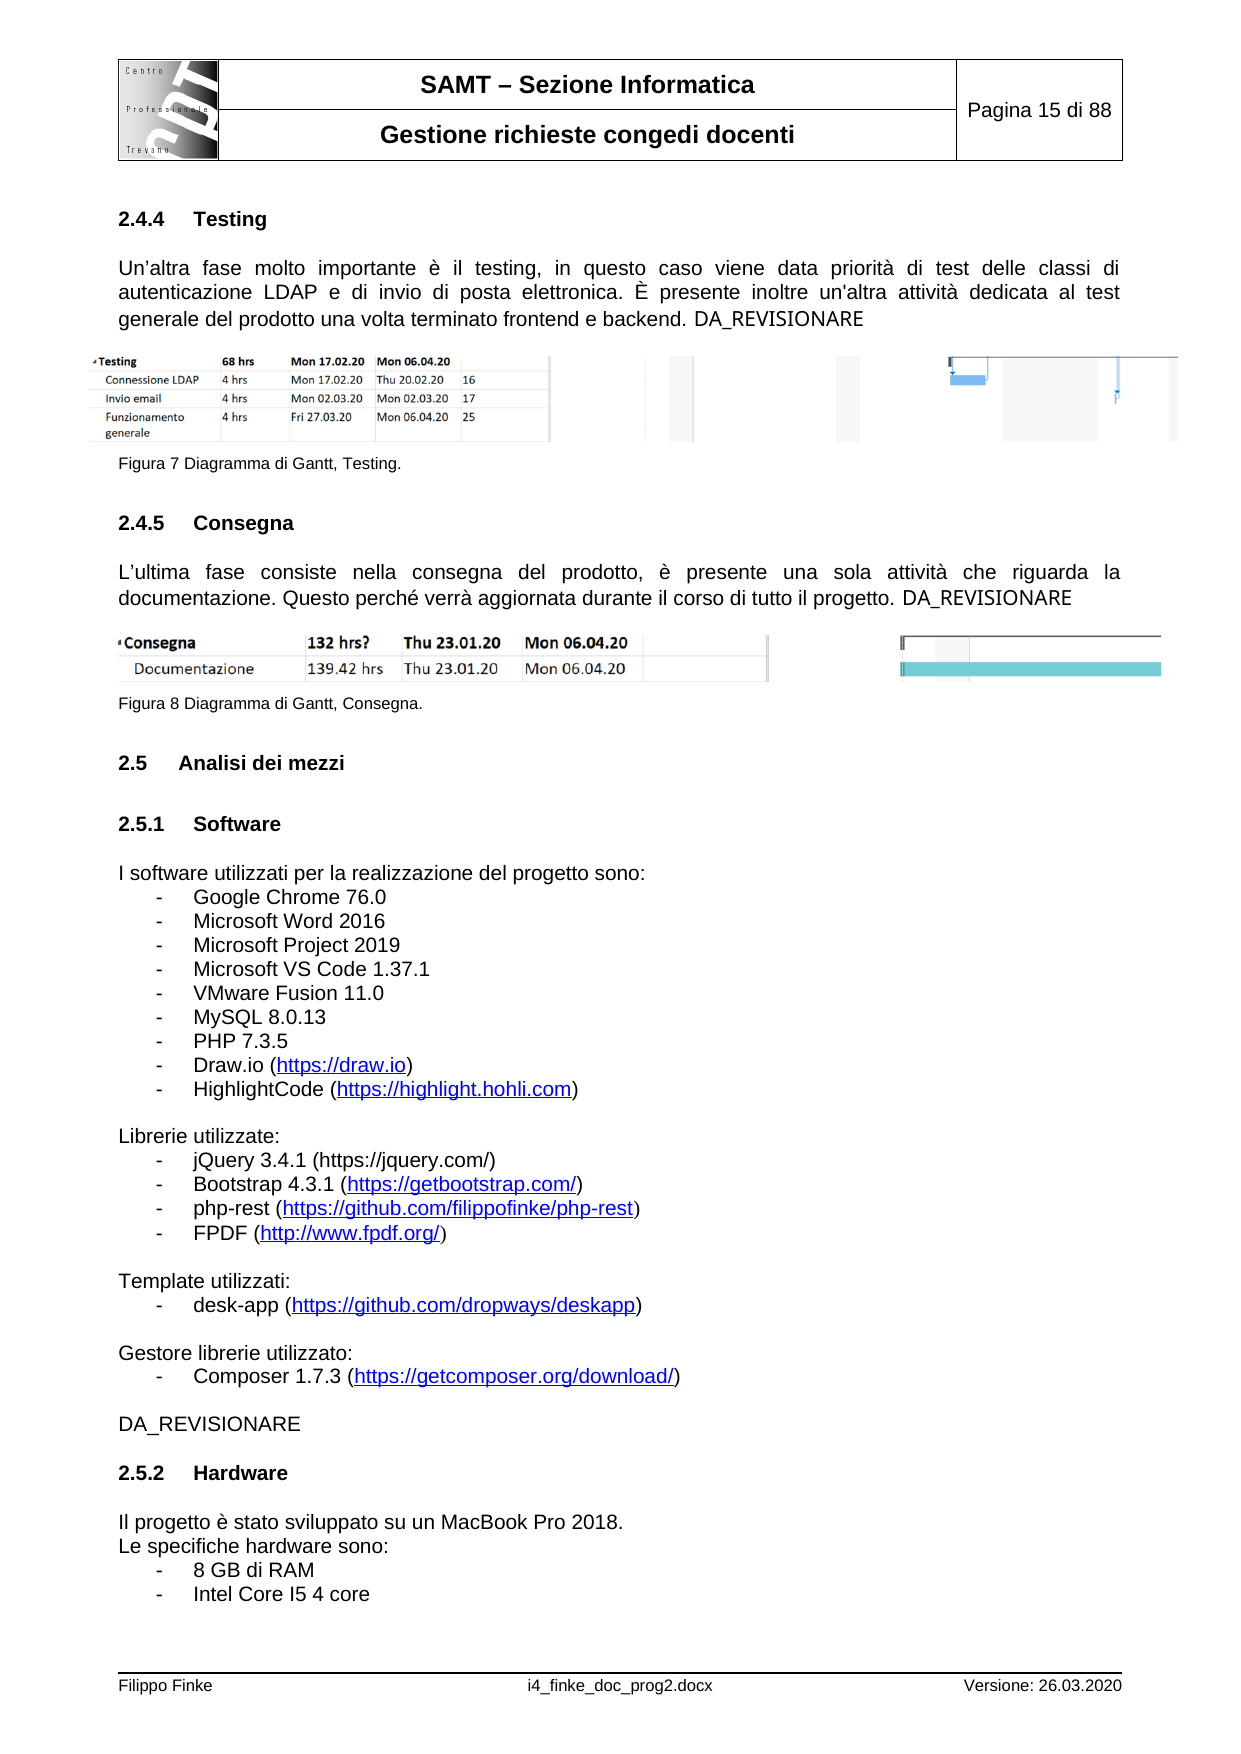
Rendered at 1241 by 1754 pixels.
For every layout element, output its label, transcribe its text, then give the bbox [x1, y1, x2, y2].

text Gestore librerie utilizzato: [118, 1340, 1122, 1364]
list FPDF (http://www.fpdf.org/) [156, 1220, 1122, 1244]
list 8 GB di RAM [156, 1558, 1122, 1582]
list Draw.io (https://draw.io) [156, 1052, 1122, 1076]
picture [88, 356, 1178, 442]
text Le specifiche hardware sono: [118, 1534, 1122, 1558]
list VMware Fusion 11.0 [156, 981, 1122, 1004]
text Figura 8 Diagramma di Gantt, Consegna. [118, 694, 1122, 713]
subtitle Hardware [118, 1461, 1122, 1485]
list HighlightCode (https://highlight.hohli.com) [156, 1076, 1122, 1100]
subtitle Consegna [118, 511, 1122, 534]
list jQuery 3.4.1 (https://jquery.com/) [156, 1148, 1122, 1172]
subtitle Software [118, 812, 1122, 836]
list PHP 7.3.5 [156, 1028, 1122, 1052]
list Microsoft VS Code 1.37.1 [156, 957, 1122, 981]
text Figura 7 Diagramma di Gantt, Testing. [118, 454, 1122, 473]
text L’ultima fase consiste nella consegna del prodotto, è presente una sola attività che riguarda la documentazione. Questo perché verrà aggiornata durante il corso di tutto il progetto. DA_REVISIONARE [118, 559, 1122, 612]
list Intel Core I5 4 core [156, 1582, 1122, 1606]
list desk-app (https://github.com/dropways/deskapp) [156, 1292, 1122, 1316]
picture [118, 60, 218, 159]
text I software utilizzati per la realizzazione del progetto sono: [118, 861, 1122, 885]
list php-rest (https://github.com/filippofinke/php-rest) [156, 1196, 1122, 1220]
text Il progetto è stato sviluppato su un MacBook Pro 2018. [118, 1510, 1122, 1534]
list MySQL 8.0.13 [156, 1004, 1122, 1028]
subtitle Analisi dei mezzi [118, 750, 1122, 774]
subtitle Testing [118, 207, 1122, 231]
text Un’altra fase molto importante è il testing, in questo caso viene data priorità di test delle classi di autenticazione LDAP e di invio di posta elettronica. È presente inoltre un'altra attività dedicata al test generale del prodotto una volta terminato frontend e backend. DA_REVISIONARE [118, 256, 1122, 332]
list Microsoft Word 2016 [156, 909, 1122, 933]
picture [118, 635, 1162, 682]
text Template utilizzati: [118, 1268, 1122, 1292]
list Microsoft Project 2019 [156, 933, 1122, 957]
text DA_REVISIONARE [118, 1412, 1122, 1436]
list Google Chrome 76.0 [156, 885, 1122, 909]
list Bootstrap 4.3.1 (https://getbootstrap.com/) [156, 1172, 1122, 1196]
text Librerie utilizzate: [118, 1124, 1122, 1148]
list Composer 1.7.3 (https://getcomposer.org/download/) [156, 1364, 1122, 1388]
